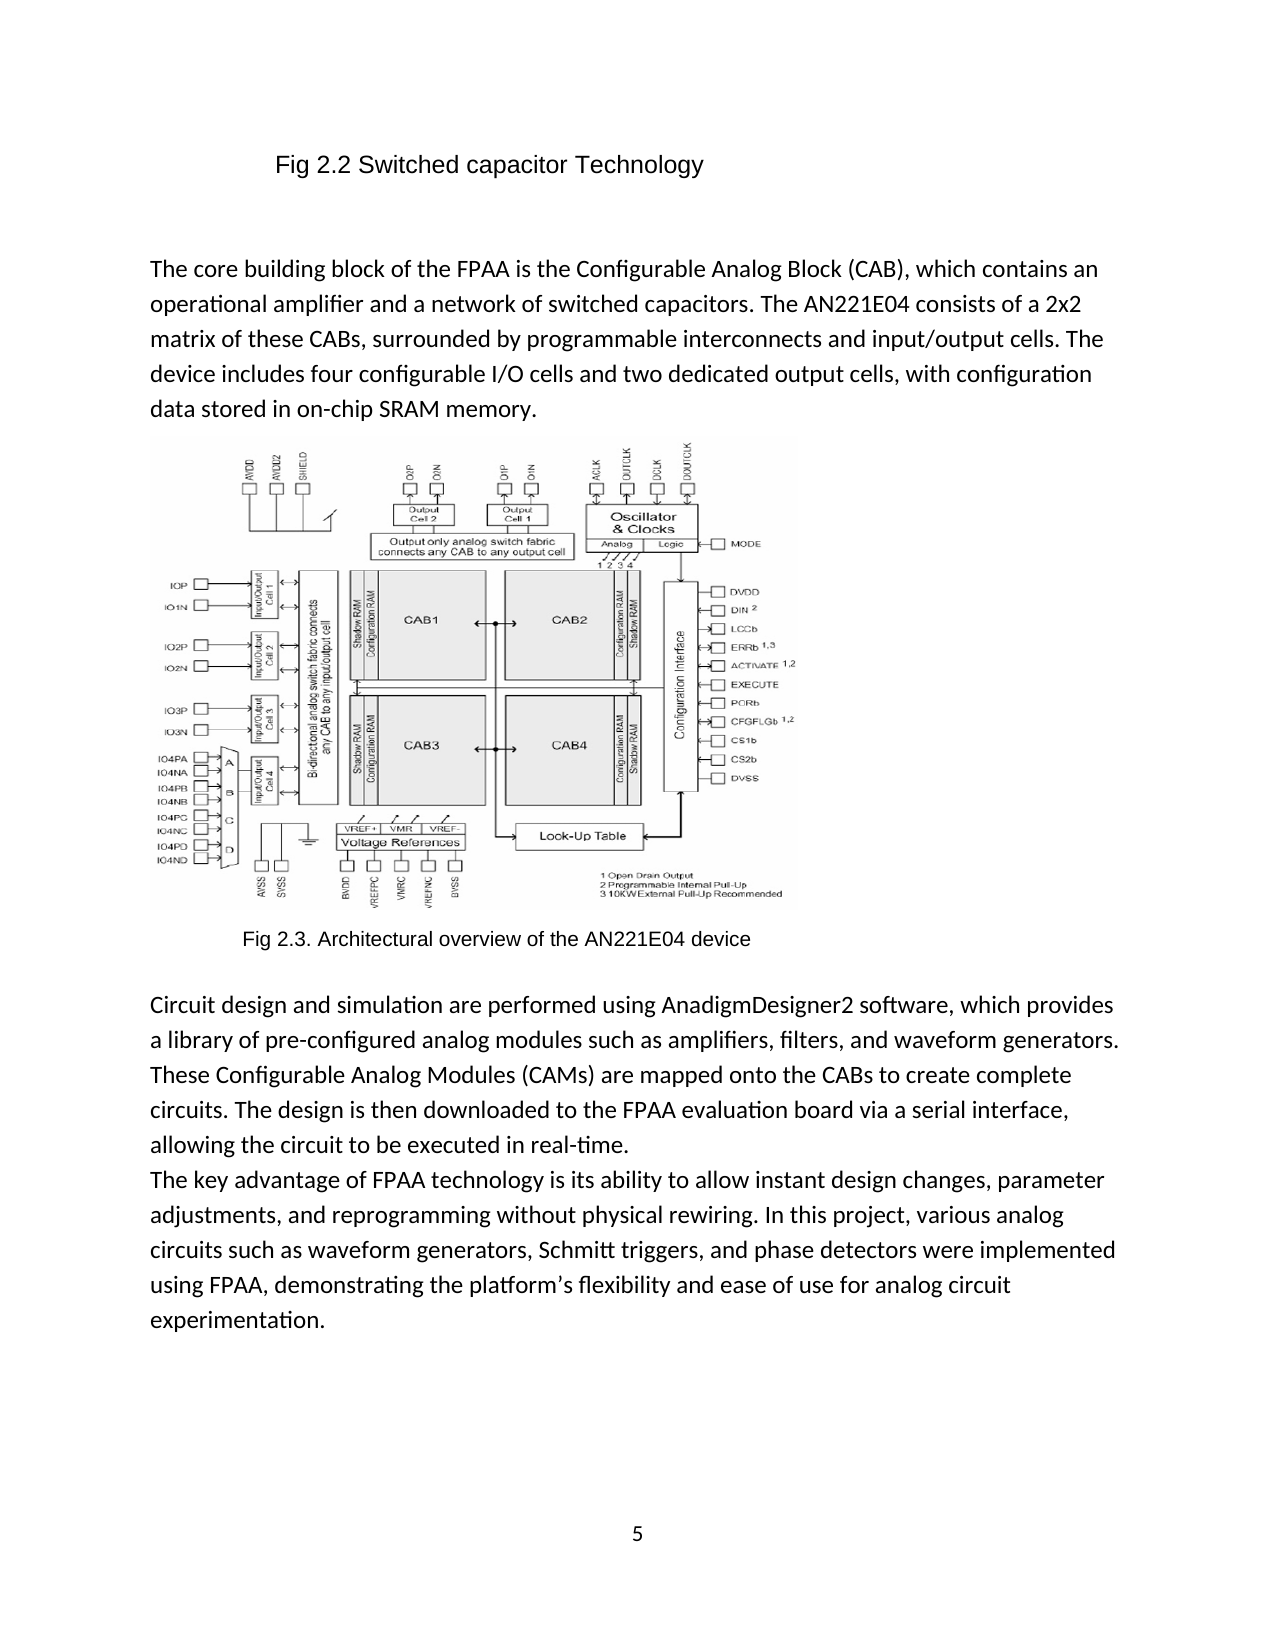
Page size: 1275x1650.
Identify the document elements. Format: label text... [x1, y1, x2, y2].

text Circuit design and simulation are performed using AnadigmDesigner2 software, which provides a library of pre-configured analog modules such as amplifiers, filters, and waveform generators. These Configurable Analog Modules (CAMs) are mapped onto the CABs to create complete circuits. The design is then downloaded to the FPAA evaluation board via a serial interface, allowing the circuit to be executed in real-time. [150, 990, 1125, 1160]
text The key advantage of FPAA technology is its ability to allow instant design changes, parameter adjustments, and reprogramming without physical rewiring. In this project, various analog circuits such as waveform generators, Schmitt triggers, and phase detectors were implemented using FPAA, demonstrating the platform’s flexibility and ease of use for analog circuit experimentation. [150, 1165, 1125, 1335]
picture [150, 428, 806, 923]
text Fig 2.3. Architectural overview of the AN221E04 device [150, 927, 1125, 951]
text Fig 2.2 Switched capacitor Technology [150, 150, 1125, 179]
text The core building block of the FPAA is the Configurable Analog Block (CAB), which contains an operational amplifier and a network of switched capacitors. The AN221E04 consists of a 2x2 matrix of these CABs, surrounded by programmable interconnects and input/output cells. The device includes four configurable I/O cells and two dedicated output cells, with configuration data stored in on-chip SRAM memory. [150, 253, 1125, 423]
